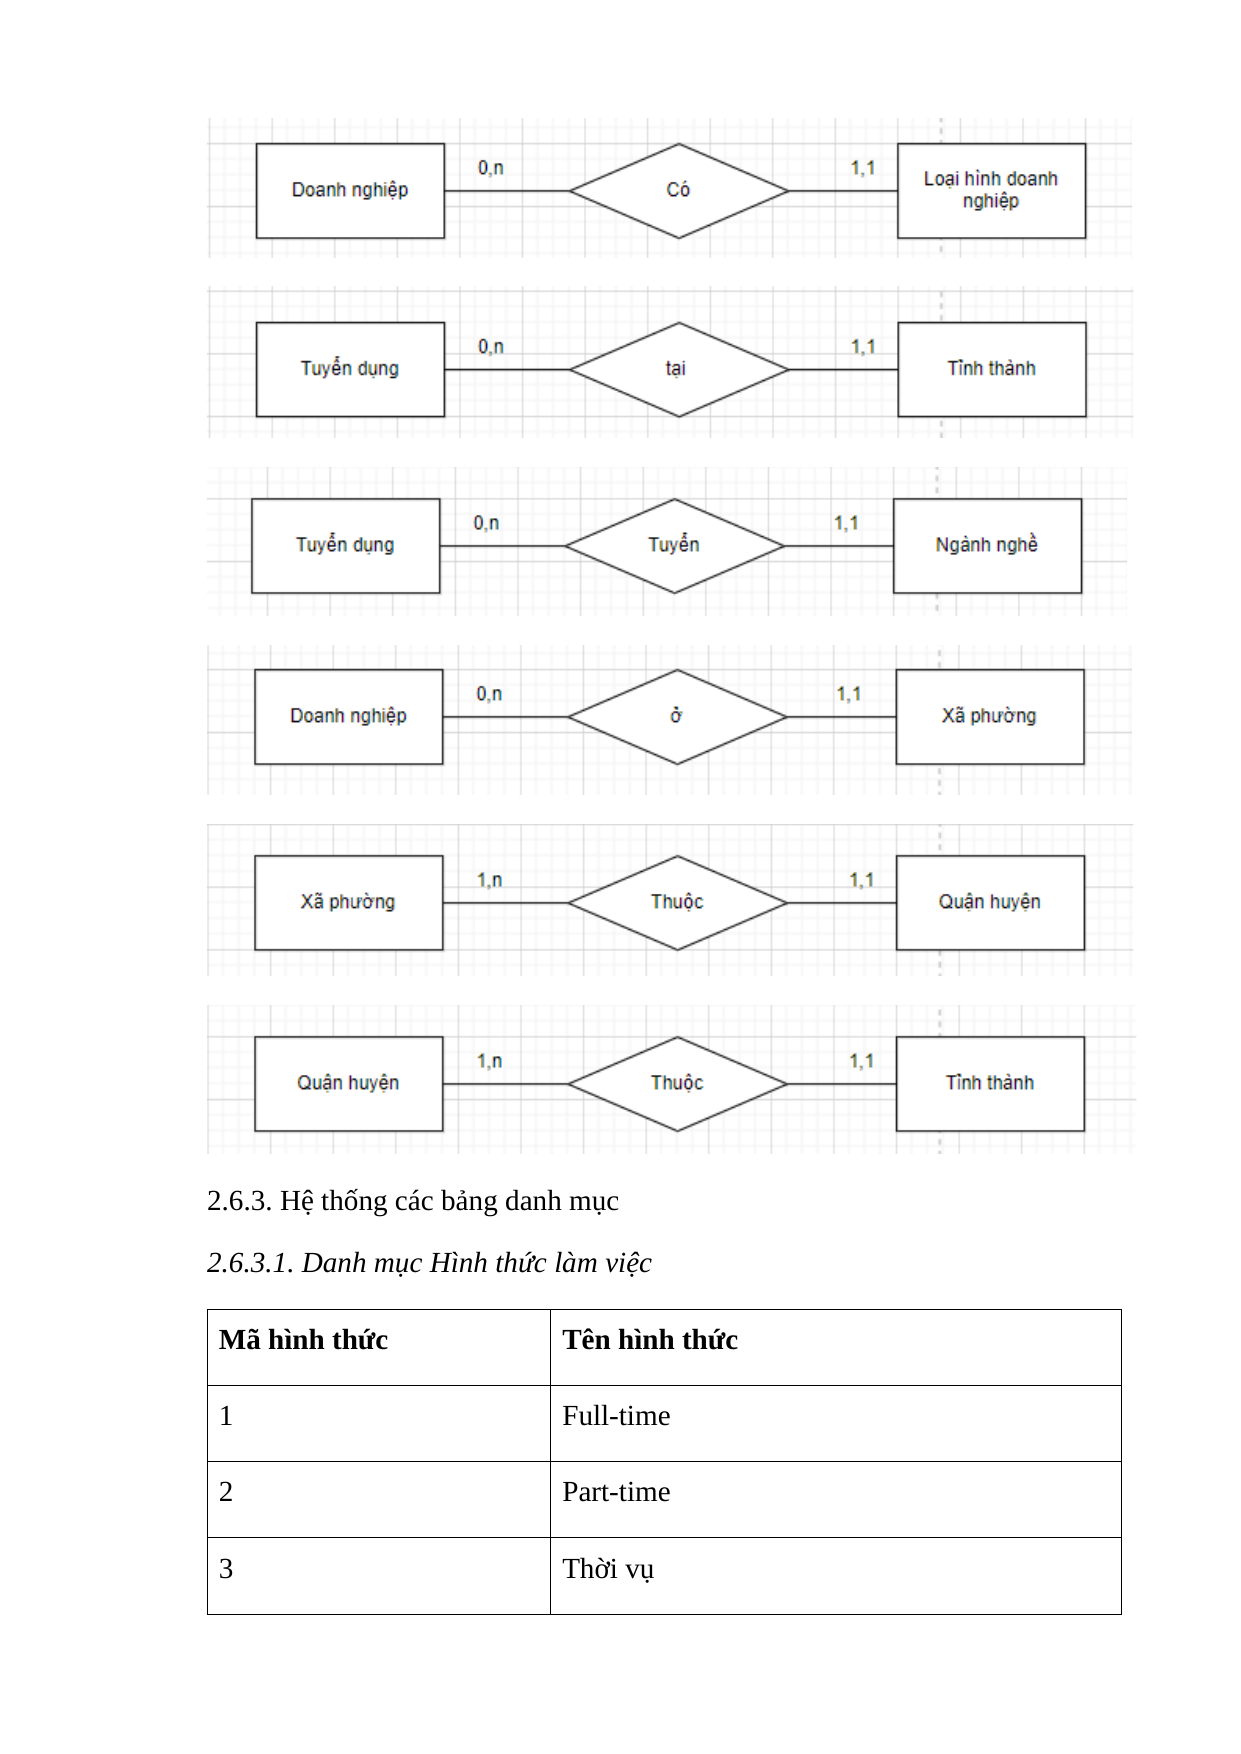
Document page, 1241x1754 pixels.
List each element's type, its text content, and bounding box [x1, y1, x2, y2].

picture [206, 467, 1128, 616]
table_cell 3 [208, 1538, 550, 1613]
picture [206, 1005, 1137, 1154]
subtitle 2.6.3.1. Danh mục Hình thức làm việc [207, 1246, 1122, 1279]
table_cell Thời vụ [551, 1538, 1121, 1613]
subtitle 2.6.3. Hệ thống các bảng danh mục [207, 1183, 1122, 1216]
picture [206, 118, 1132, 258]
picture [206, 286, 1134, 438]
table_cell Full-time [551, 1386, 1121, 1461]
table_cell Part-time [551, 1462, 1121, 1537]
table_cell 1 [208, 1386, 550, 1461]
table_header Tên hình thức [551, 1310, 1121, 1385]
table_cell 2 [208, 1462, 550, 1537]
picture [206, 824, 1134, 976]
picture [206, 645, 1132, 795]
table_header Mã hình thức [208, 1310, 550, 1385]
